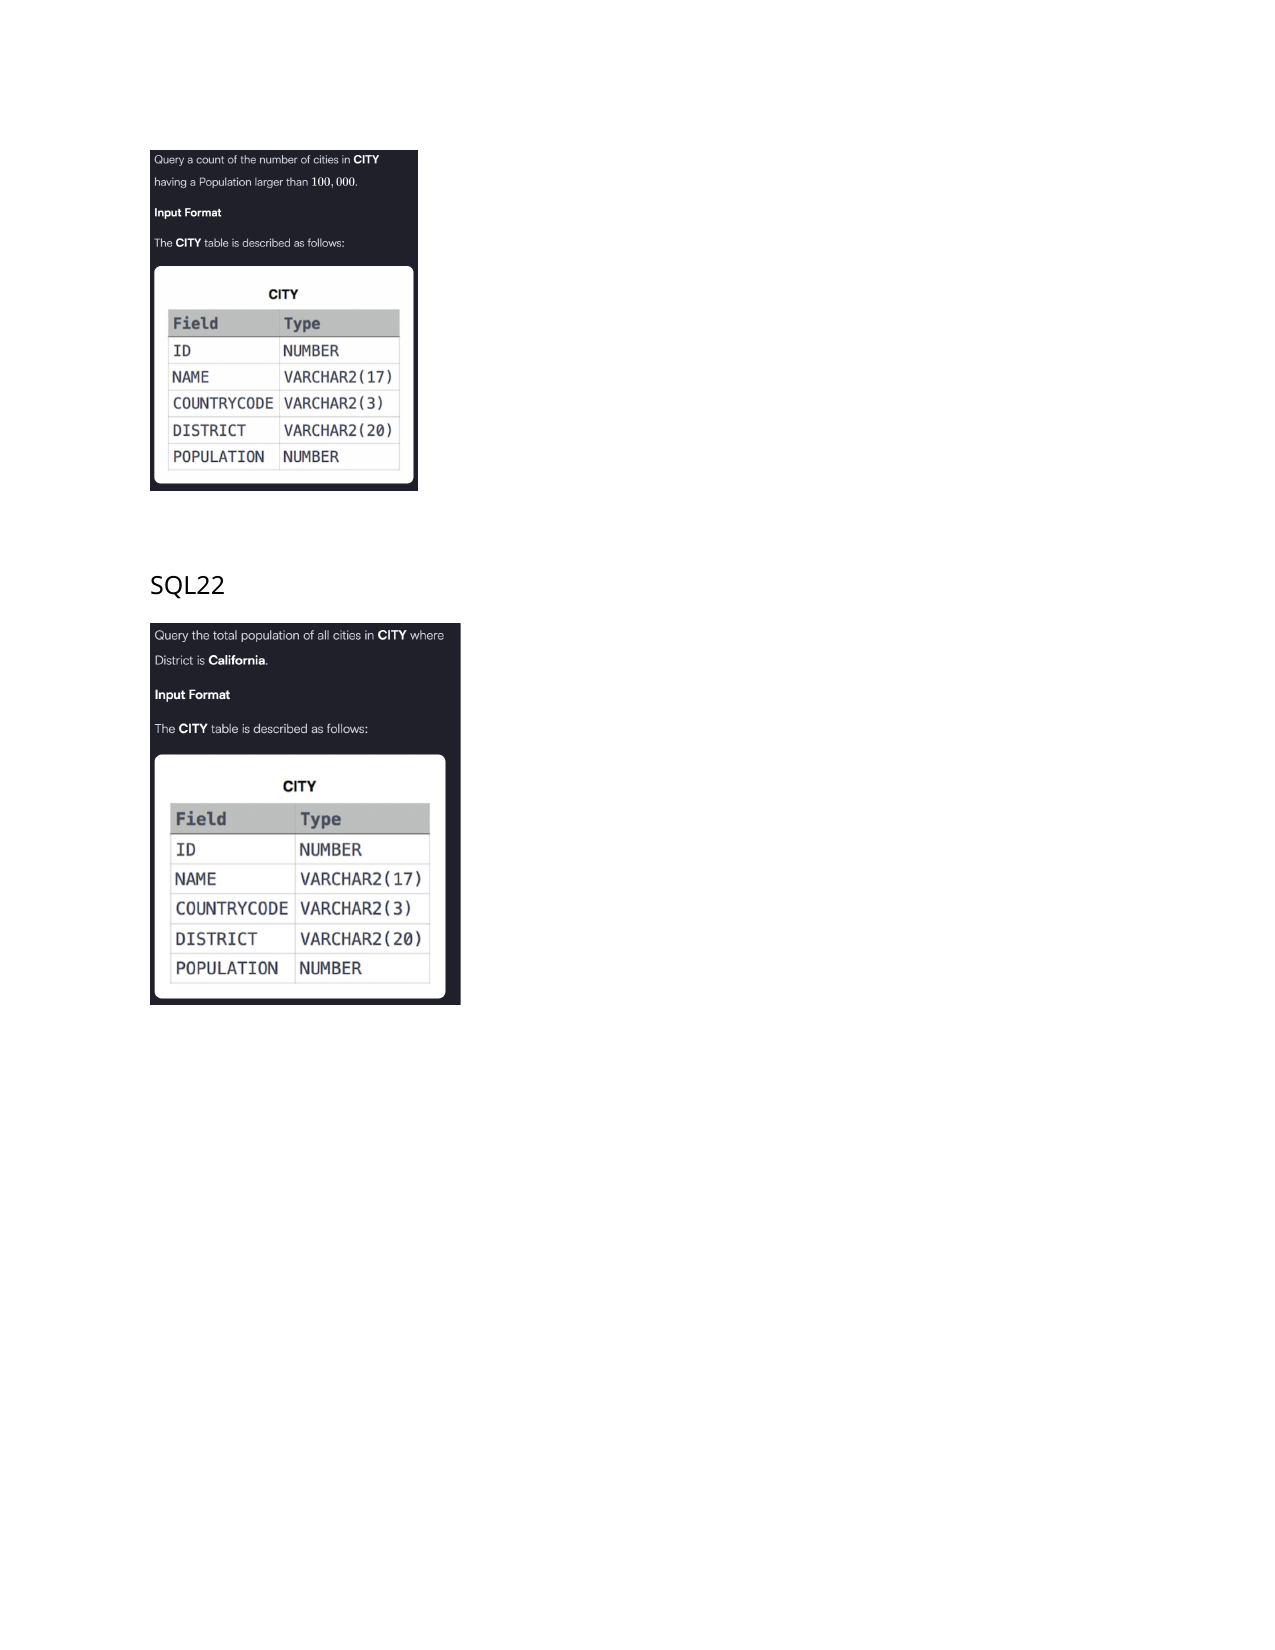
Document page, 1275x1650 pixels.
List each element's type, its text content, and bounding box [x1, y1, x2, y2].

picture [150, 150, 418, 491]
picture [150, 623, 461, 1005]
text SQL22 [150, 568, 1125, 602]
